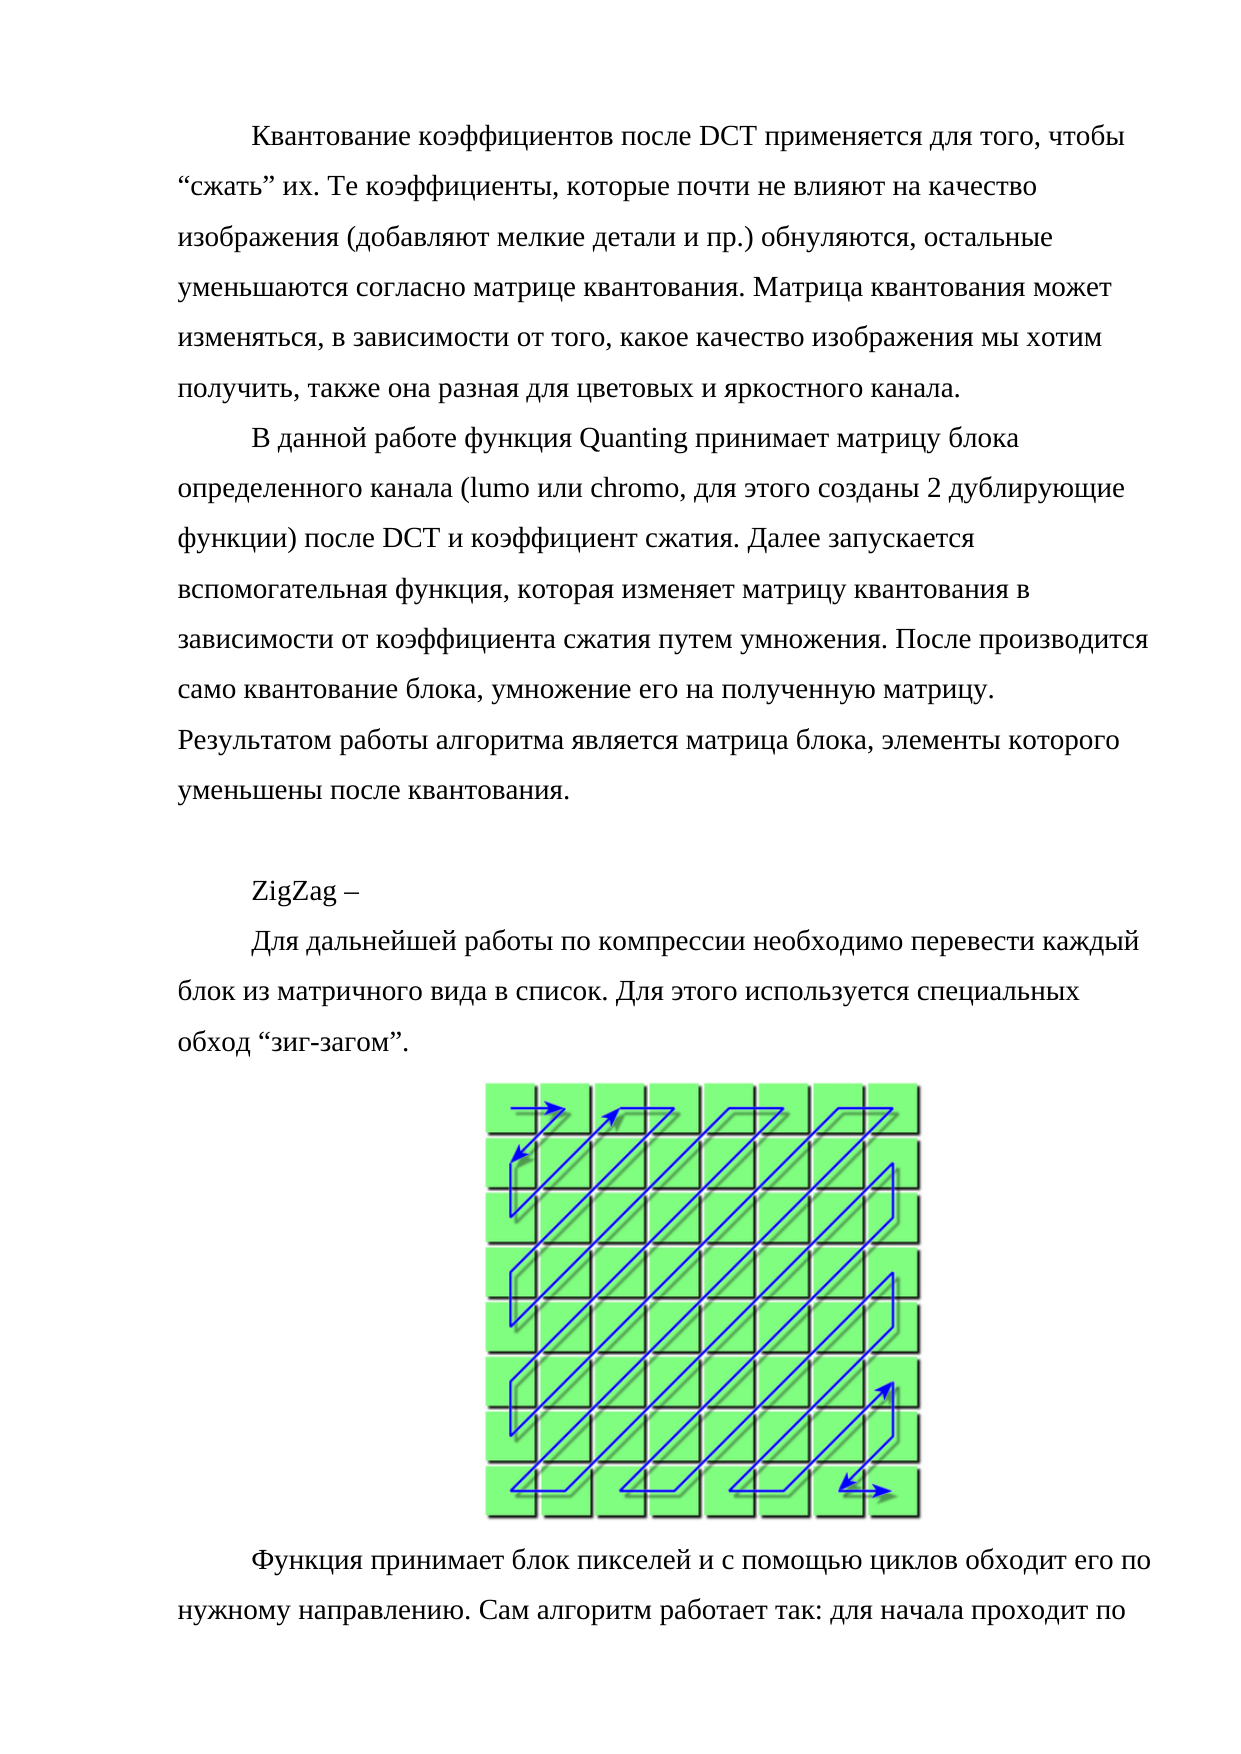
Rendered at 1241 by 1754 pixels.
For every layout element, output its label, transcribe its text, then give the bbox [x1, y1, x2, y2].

text Квантование коэффициентов после DCT применяется для того, чтобы “сжать” их. Те коэффициенты, которые почти не влияют на качество изображения (добавляют мелкие детали и пр.) обнуляются, остальные уменьшаются согласно матрице квантования. Матрица квантования может изменяться, в зависимости от того, какое качество изображения мы хотим получить, также она разная для цветовых и яркостного канала. [177, 118, 1152, 403]
picture [472, 1074, 931, 1528]
text Для дальнейшей работы по компрессии необходимо перевести каждый блок из матричного вида в список. Для этого используется специальных обход “зиг-загом”. [177, 923, 1152, 1057]
text В данной работе функция Quanting принимает матрицу блока определенного канала (lumo или chromo, для этого созданы 2 дублирующие функции) после DCT и коэффициент сжатия. Далее запускается вспомогательная функция, которая изменяет матрицу квантования в зависимости от коэффициента сжатия путем умножения. После производится само квантование блока, умножение его на полученную матрицу. Результатом работы алгоритма является матрица блока, элементы которого уменьшены после квантования. [177, 420, 1152, 806]
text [177, 1542, 1152, 1626]
text ZigZag – [177, 873, 1152, 906]
